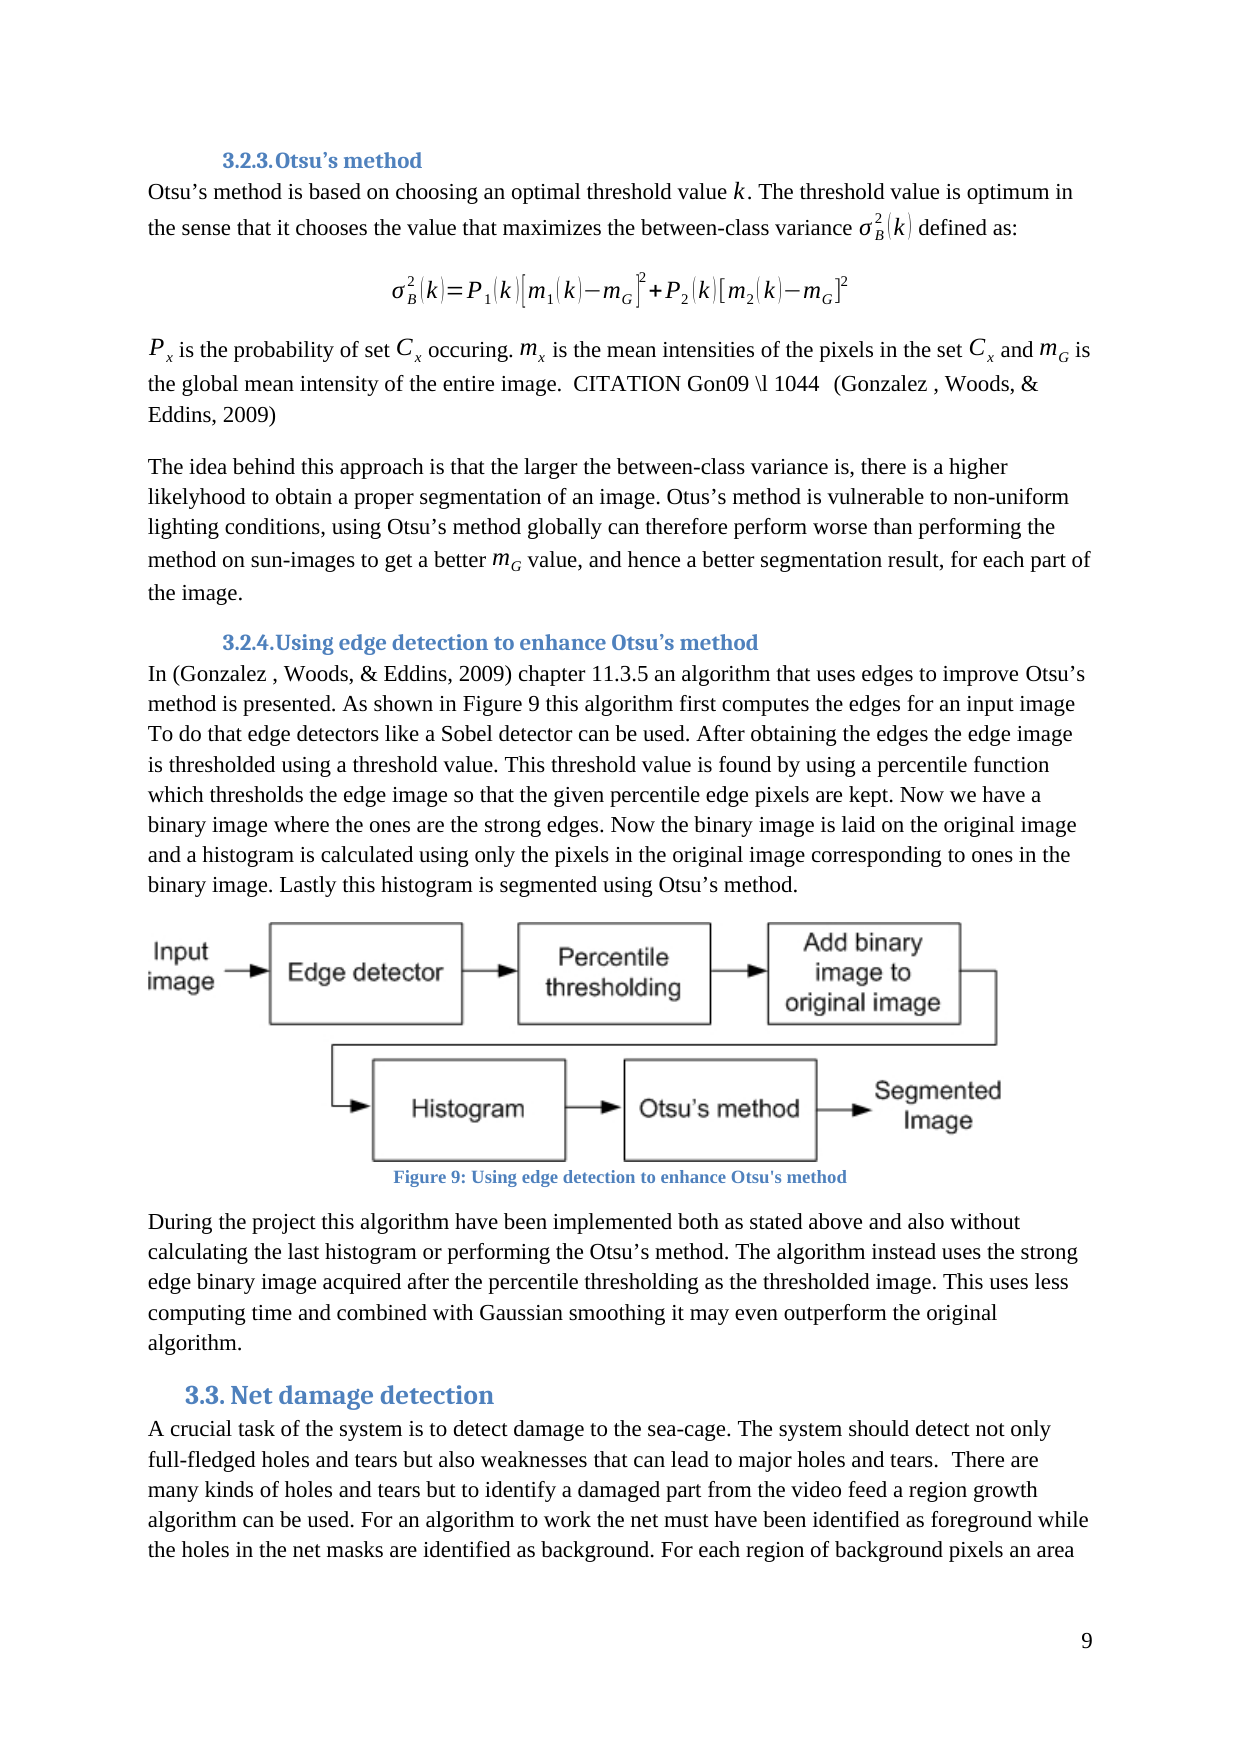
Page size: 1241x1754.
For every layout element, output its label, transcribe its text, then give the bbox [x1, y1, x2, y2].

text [148, 1416, 1093, 1563]
text Figure 9: Using edge detection to enhance Otsu's method [148, 1166, 1093, 1187]
text The idea behind this approach is that the larger the between-class variance is, there is a higher likelyhood to obtain a proper segmentation of an image. Otus’s method is vulnerable to non-uniform lighting conditions, using Otsu’s method globally can therefore perform worse than performing the method on sun-images to get a better value, and hence a better segmentation result, for each part of the image. [148, 453, 1093, 605]
subtitle Otsu’s method [223, 148, 1093, 174]
text In chapter 11.3.5 an algorithm that uses edges to improve Otsu’s method is presented. As shown in Figure 9 this algorithm first computes the edges for an input image To do that edge detectors like a Sobel detector can be used. After obtaining the edges the edge image is thresholded using a threshold value. This threshold value is found by using a percentile function which thresholds the edge image so that the given percentile edge pixels are kept. Now we have a binary image where the ones are the strong edges. Now the binary image is laid on the original image and a histogram is calculated using only the pixels in the original image corresponding to ones in the binary image. Lastly this histogram is segmented using Otsu’s method. [148, 660, 1093, 898]
subtitle Net damage detection [185, 1380, 1093, 1411]
text Otsu’s method is based on choosing an optimal threshold value . The threshold value is optimum in the sense that it chooses the value that maximizes the between-class variance defined as: [148, 178, 1093, 244]
subtitle Using edge detection to enhance Otsu’s method [223, 630, 1093, 656]
text During the project this algorithm have been implemented both as stated above and also without calculating the last histogram or performing the Otsu’s method. The algorithm instead uses the strong edge binary image acquired after the percentile thresholding as the thresholded image. This uses less computing time and combined with Gaussian smoothing it may even outperform the original algorithm. [148, 1208, 1093, 1355]
text is the probability of set occuring. is the mean intensities of the pixels in the set and is the global mean intensity of the entire image. [148, 334, 1093, 428]
picture [147, 922, 1004, 1162]
